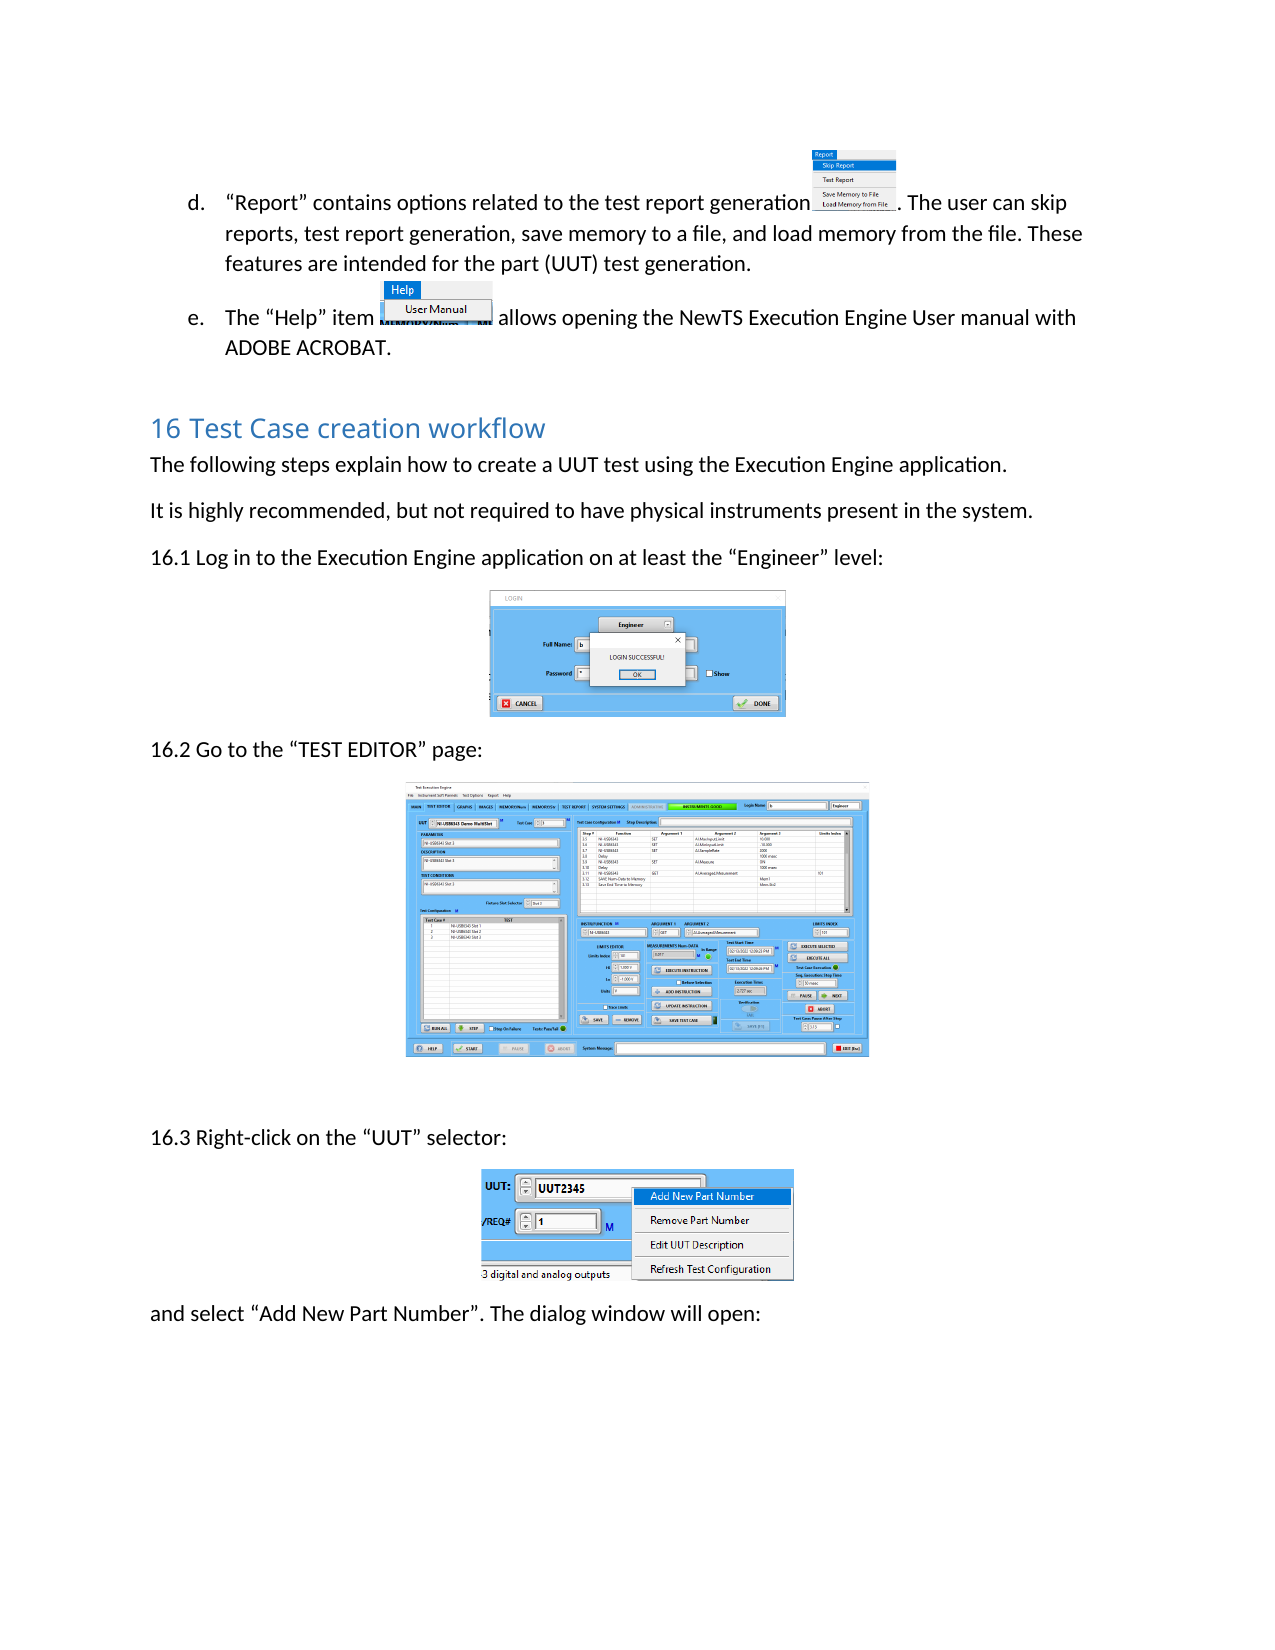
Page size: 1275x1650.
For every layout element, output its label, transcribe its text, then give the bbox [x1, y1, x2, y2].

text The following steps explain how to create a UUT test using the Execution Engine application. [150, 450, 1125, 478]
text and select “Add New Part Number”. The dialog window will open: [150, 1299, 1125, 1327]
text It is highly recommended, but not required to have physical instruments present in the system. [150, 497, 1125, 525]
picture [489, 590, 786, 717]
text 16.1 Log in to the Execution Engine application on at least the “Engineer” level: [150, 543, 1125, 572]
list The “Help” item allows opening the NewTS Execution Engine User manual with ADOBE ACROBAT. [187, 279, 1125, 361]
picture [481, 1169, 794, 1281]
picture [380, 279, 493, 325]
text 16.3 Right-click on the “UUT” selector: [150, 1123, 1125, 1151]
picture [812, 150, 897, 211]
picture [405, 782, 870, 1057]
subtitle Test Case creation workflow [150, 410, 1125, 447]
text 16.2 Go to the “TEST EDITOR” page: [150, 736, 1125, 764]
list “Report” contains options related to the test report generation. The user can skip reports, test report generation, save memory to a file, and load memory from the file. These features are intended for the part (UUT) test generation. [187, 150, 1125, 277]
